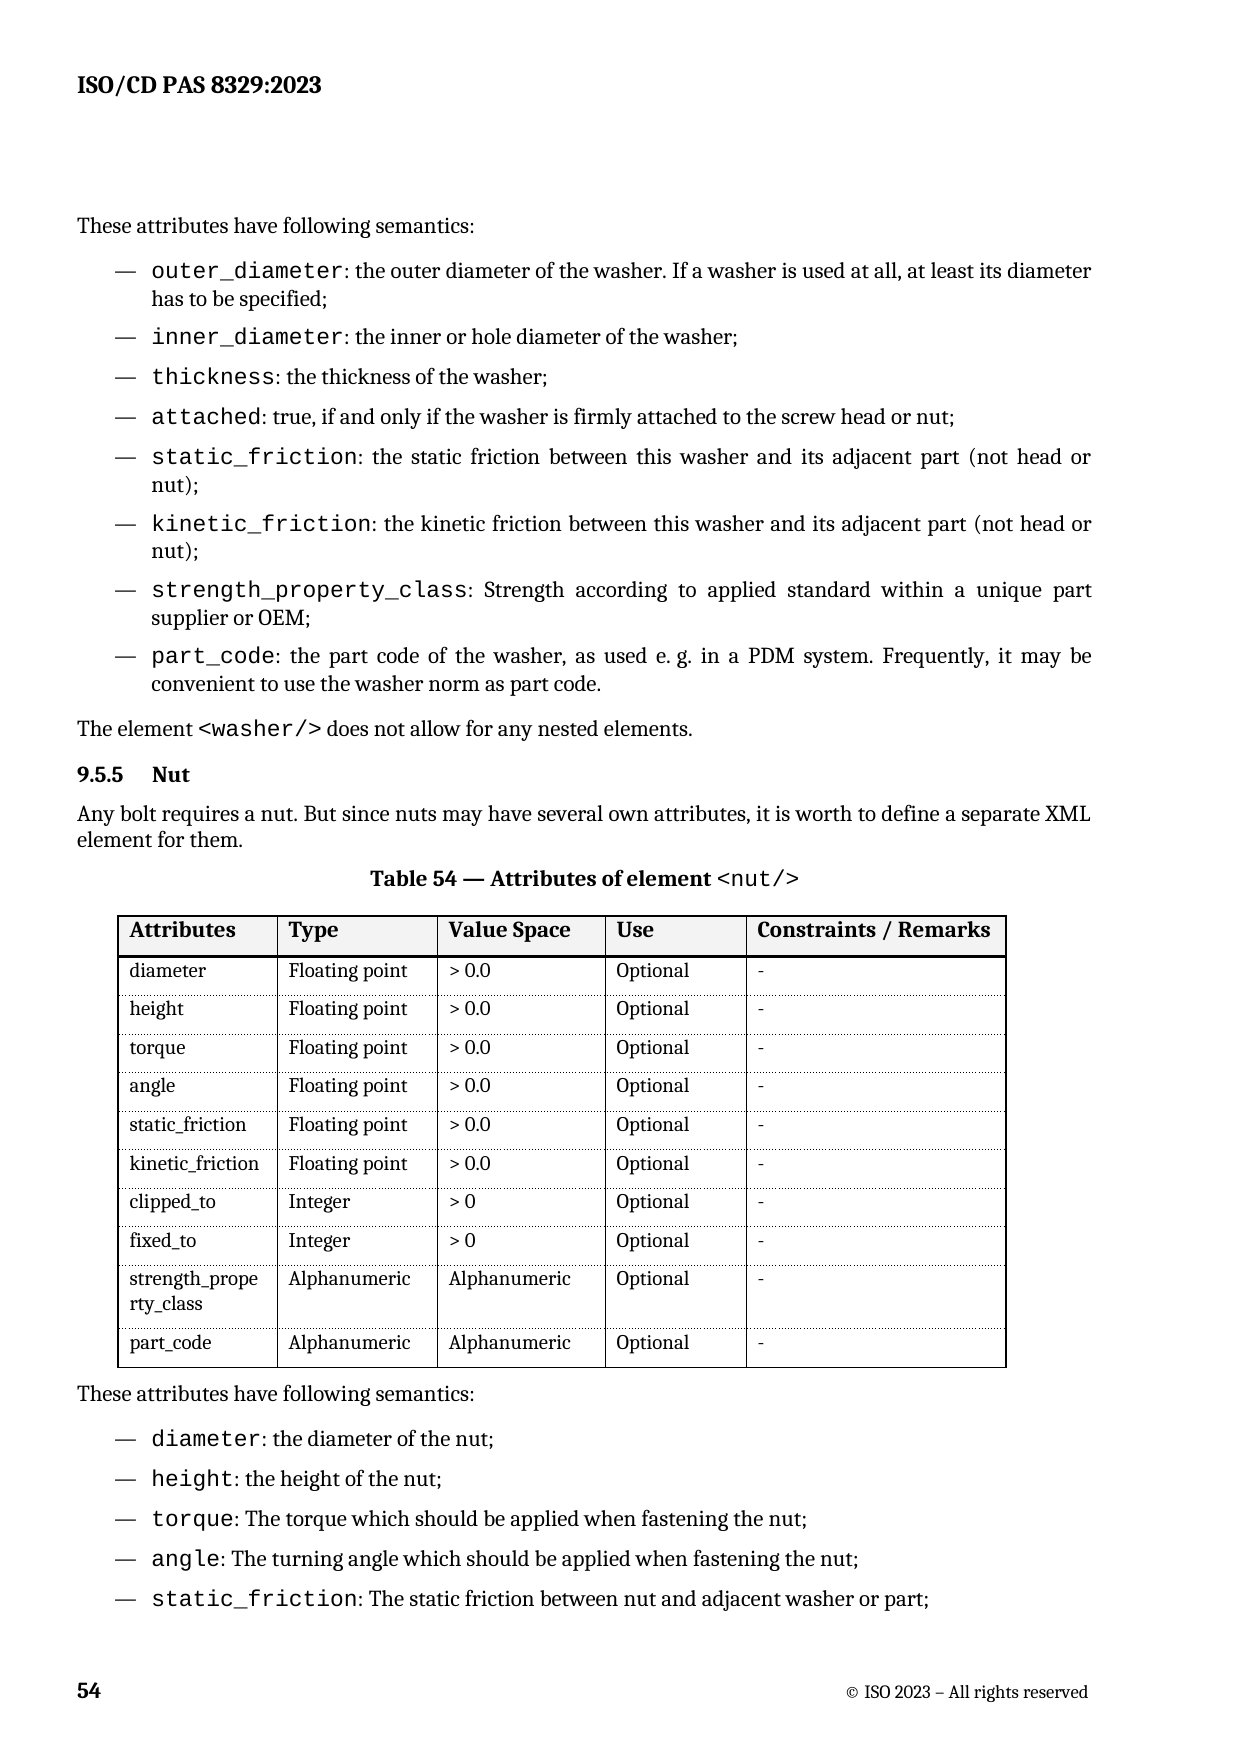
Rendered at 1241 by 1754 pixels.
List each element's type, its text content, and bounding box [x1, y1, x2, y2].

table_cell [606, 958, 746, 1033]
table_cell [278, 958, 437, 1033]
subtitle Nut [77, 762, 1092, 788]
list part_code: the part code of the washer, as used e. g. in a PDM system. Frequently, it may be convenient to use the washer norm as part code. [114, 643, 1092, 697]
text These attributes have following semantics: [77, 1380, 1092, 1407]
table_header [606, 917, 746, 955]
list static_friction: the static friction between this washer and its adjacent part (not head or nut); [114, 444, 1092, 498]
list kinetic_friction: the kinetic friction between this washer and its adjacent part (not head or nut); [114, 511, 1092, 564]
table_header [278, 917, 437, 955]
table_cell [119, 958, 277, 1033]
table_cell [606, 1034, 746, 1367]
list inner_diameter: the inner or hole diameter of the washer; [114, 324, 1092, 352]
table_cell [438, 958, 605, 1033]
text Table 54 — Attributes of element <nut/> [77, 866, 1092, 894]
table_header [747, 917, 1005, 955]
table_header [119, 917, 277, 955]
list height: the height of the nut; [114, 1466, 1092, 1493]
list static_friction: The static friction between nut and adjacent washer or part; [114, 1586, 1092, 1613]
text The element <washer/> does not allow for any nested elements. [77, 716, 1092, 743]
list angle: The turning angle which should be applied when fastening the nut; [114, 1546, 1092, 1573]
text These attributes have following semantics: [77, 213, 1092, 239]
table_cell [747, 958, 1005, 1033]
list thickness: the thickness of the washer; [114, 364, 1092, 392]
list attached: true, if and only if the washer is firmly attached to the screw head or nut; [114, 404, 1092, 432]
list torque: The torque which should be applied when fastening the nut; [114, 1506, 1092, 1533]
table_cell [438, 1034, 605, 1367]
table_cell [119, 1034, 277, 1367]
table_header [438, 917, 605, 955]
text Any bolt requires a nut. But since nuts may have several own attributes, it is worth to define a separate XML element for them. [77, 801, 1092, 854]
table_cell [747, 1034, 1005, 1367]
list strength_property_class: Strength according to applied standard within a unique part supplier or OEM; [114, 577, 1092, 631]
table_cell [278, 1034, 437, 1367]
list outer_diameter: the outer diameter of the washer. If a washer is used at all, at least its diameter has to be specified; [114, 258, 1092, 312]
list diameter: the diameter of the nut; [114, 1426, 1092, 1453]
